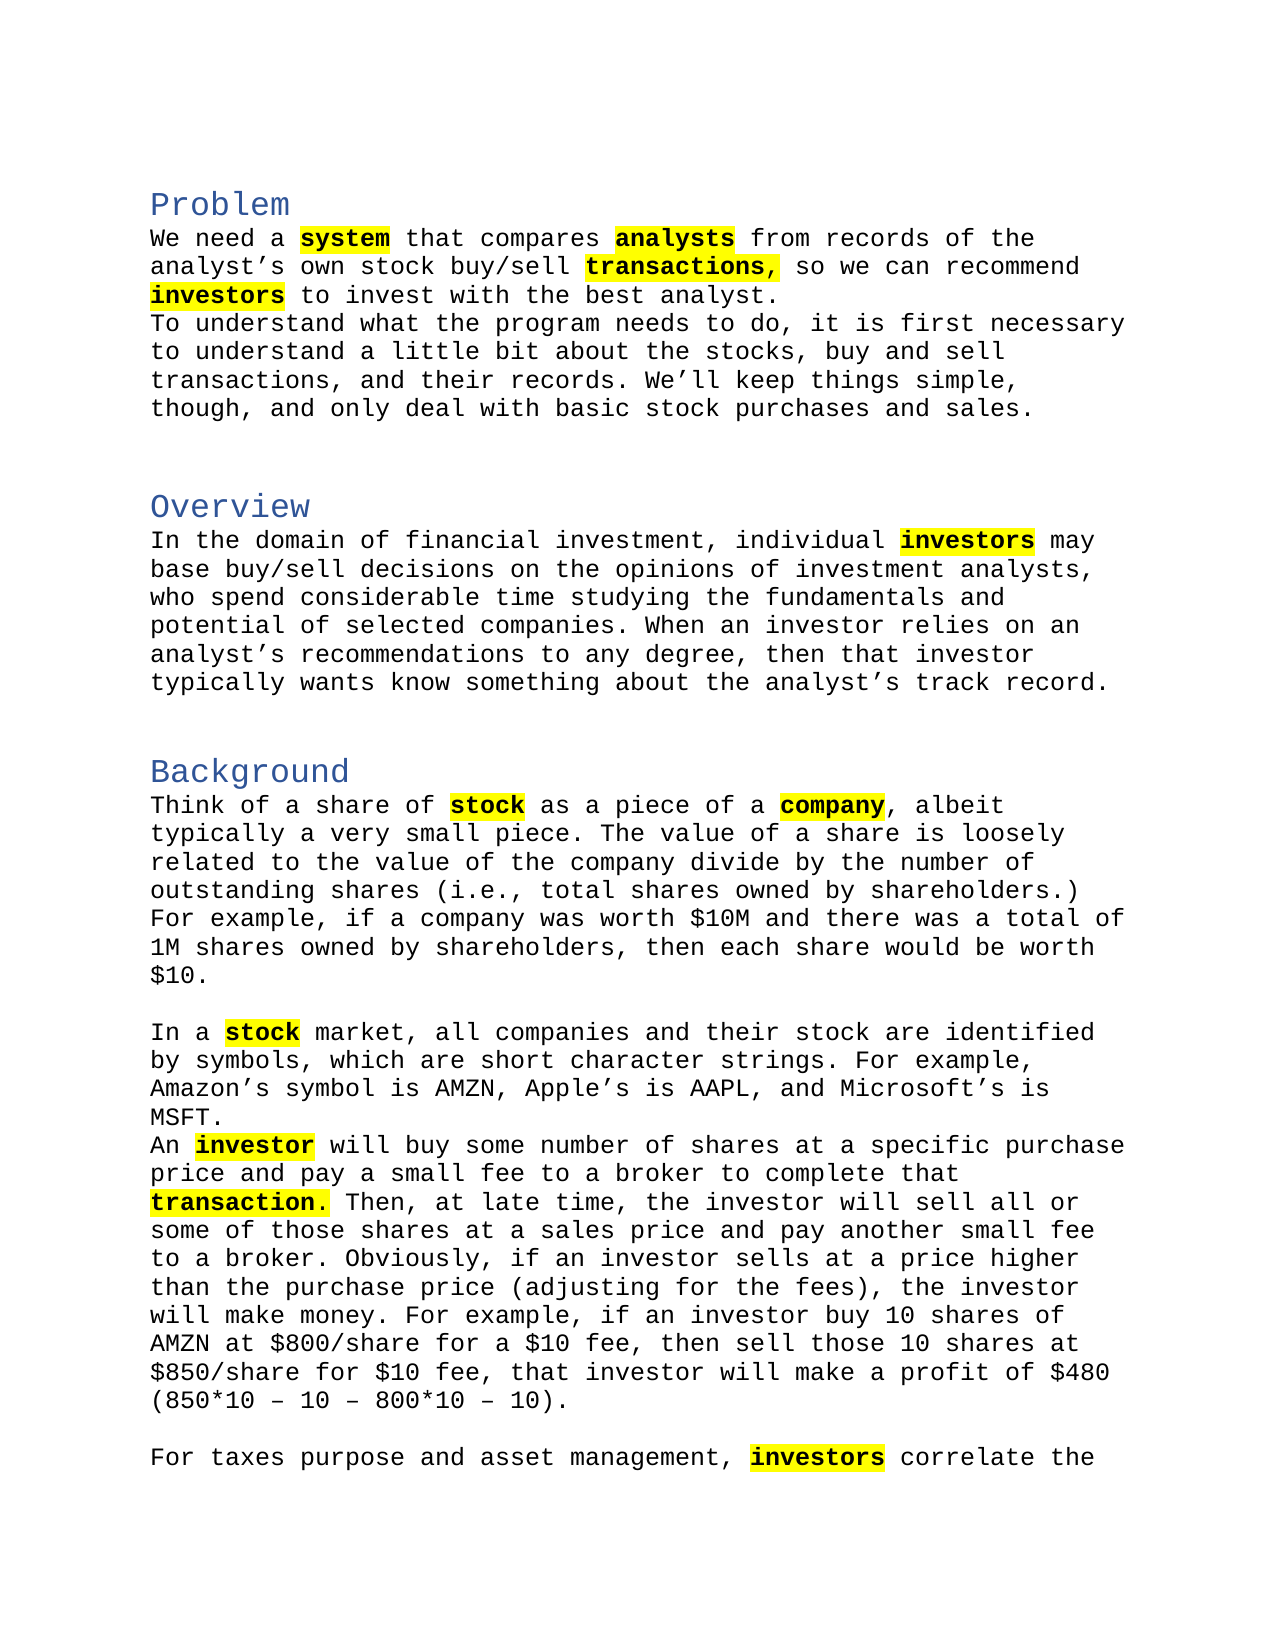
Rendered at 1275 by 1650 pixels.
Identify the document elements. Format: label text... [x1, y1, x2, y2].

text We need a system that compares analysts from records of the analyst’s own stock buy/sell transactions, so we can recommend investors to invest with the best analyst. [150, 226, 1125, 311]
text Background [150, 754, 1125, 792]
text In a stock market, all companies and their stock are identified by symbols, which are short character strings. For example, Amazon’s symbol is AMZN, Apple’s is AAPL, and Microsoft’s is [150, 1019, 1125, 1104]
text Think of a share of stock as a piece of a company, albeit typically a very small piece. The value of a share is loosely related to the value of the company divide by the number of outstanding shares (i.e., total shares owned by shareholders.) For example, if a company was worth $10M and there was a total of 1M shares owned by shareholders, then each share would be worth $10. [150, 792, 1125, 991]
text An investor will buy some number of shares at a specific purchase price and pay a small fee to a broker to complete that transaction. Then, at late time, the investor will sell all or some of those shares at a sales price and pay another small fee to a broker. Obviously, if an investor sells at a price higher than the purchase price (adjusting for the fees), the investor will make money. For example, if an investor buy 10 shares of AMZN at $800/share for a $10 fee, then sell those 10 shares at $850/share for $10 fee, that investor will make a profit of $480 (850*10 – 10 – 800*10 – 10). [150, 1132, 1125, 1416]
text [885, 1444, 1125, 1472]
text In the domain of financial investment, individual investors may base buy/sell decisions on the opinions of investment analysts, who spend considerable time studying the fundamentals and potential of selected companies. When an investor relies on an analyst’s recommendations to any degree, then that investor typically wants know something about the analyst’s track record. [150, 528, 1125, 698]
text Overview [150, 490, 1125, 528]
text MSFT. [150, 1104, 1125, 1132]
text To understand what the program needs to do, it is first necessary to understand a little bit about the stocks, buy and sell transactions, and their records. We’ll keep things simple, though, and only deal with basic stock purchases and sales. [150, 311, 1125, 424]
text Problem [150, 188, 1125, 226]
